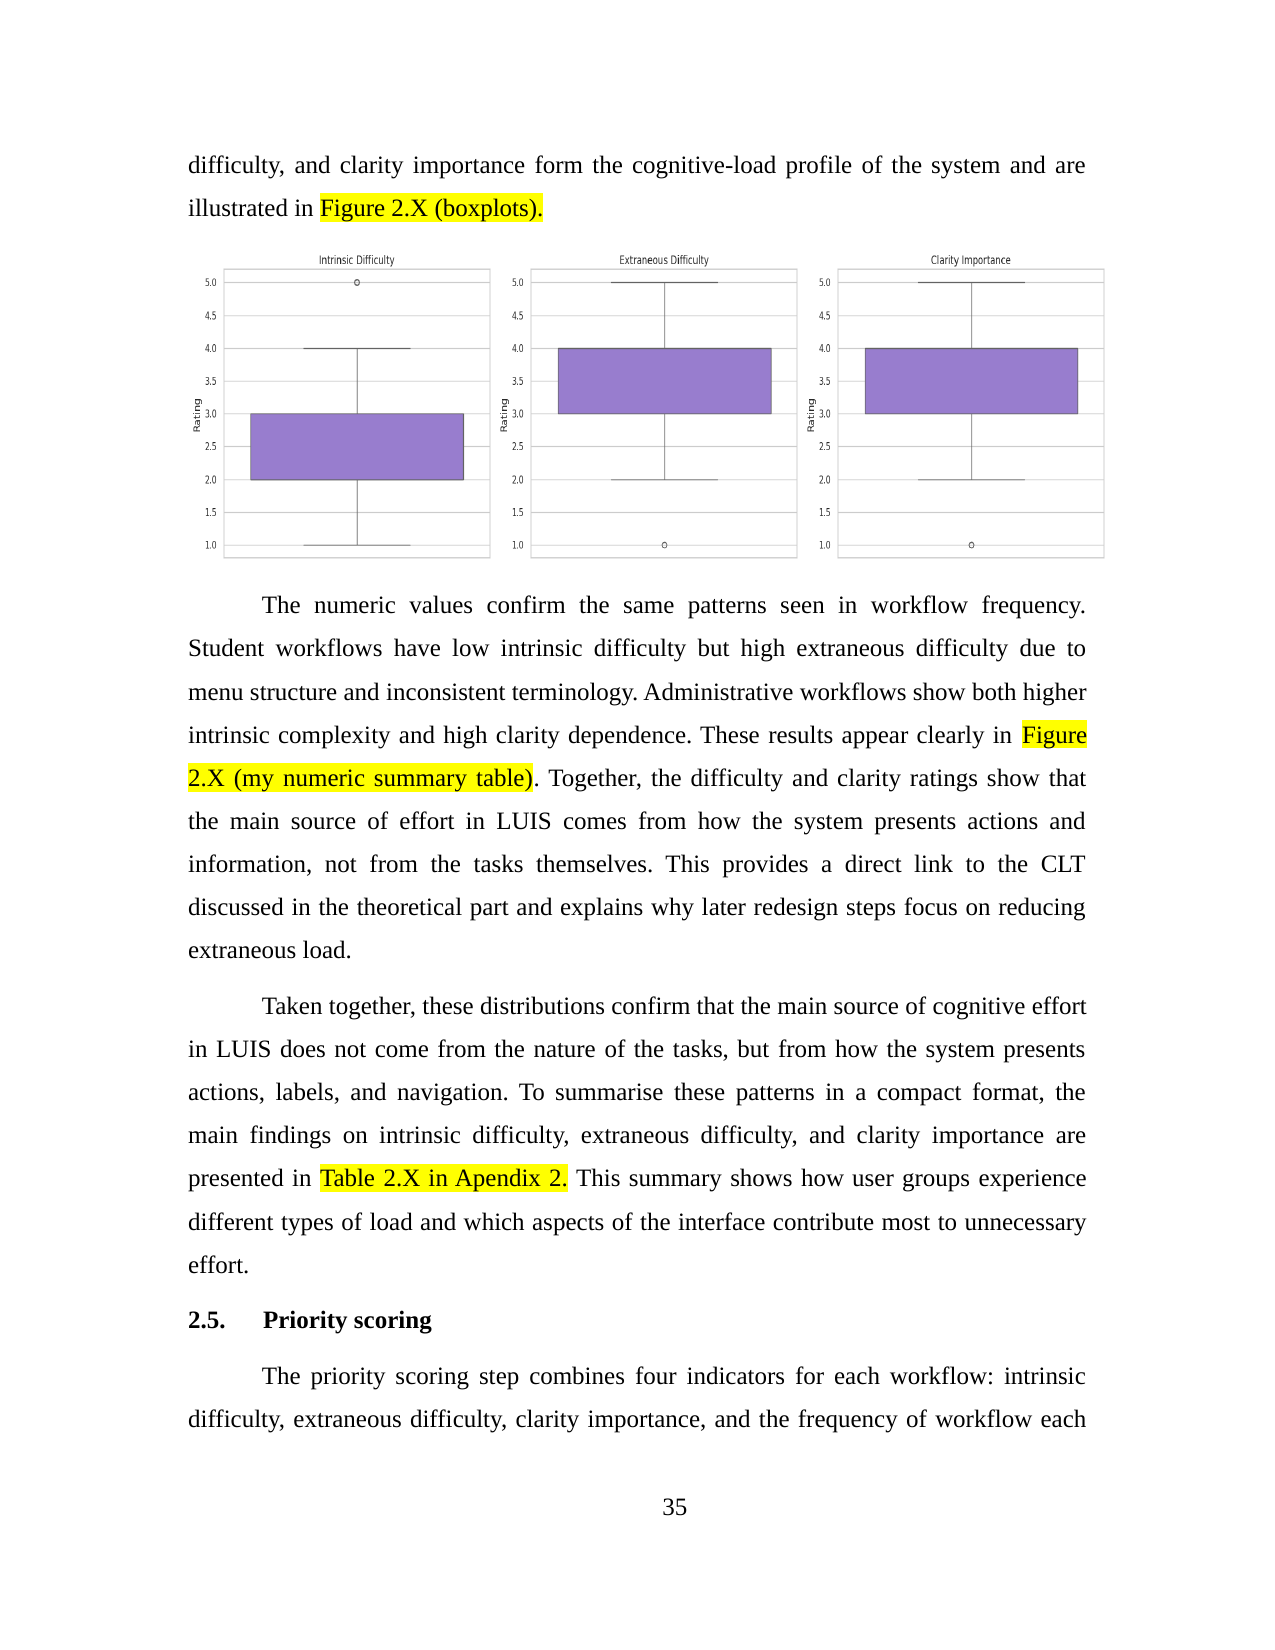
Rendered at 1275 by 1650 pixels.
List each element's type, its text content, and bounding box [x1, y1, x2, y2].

subtitle Priority scoring [188, 1305, 1087, 1334]
text Taken together, these distributions confirm that the main source of cognitive effort in LUIS does not come from the nature of the tasks, but from how the system presents actions, labels, and navigation. To summarise these patterns in a compact format, the main findings on intrinsic difficulty, extraneous difficulty, and clarity importance are presented in Table 2.X in Apendix 2. This summary shows how user groups experience different types of load and which aspects of the interface contribute most to unnecessary effort. [188, 991, 1087, 1278]
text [188, 1361, 1087, 1433]
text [188, 150, 1087, 222]
text The numeric values confirm the same patterns seen in workflow frequency. Student workflows have low intrinsic difficulty but high extraneous difficulty due to menu structure and inconsistent terminology. Administrative workflows show both higher intrinsic complexity and high clarity dependence. These results appear clearly in Figure 2.X (my numeric summary table). Together, the difficulty and clarity ratings show that the main source of effort in LUIS comes from how the system presents actions and information, not from the tasks themselves. This provides a direct link to the CLT discussed in the theoretical part and explains why later redesign steps focus on reducing extraneous load. [188, 590, 1087, 964]
picture [187, 248, 1109, 564]
